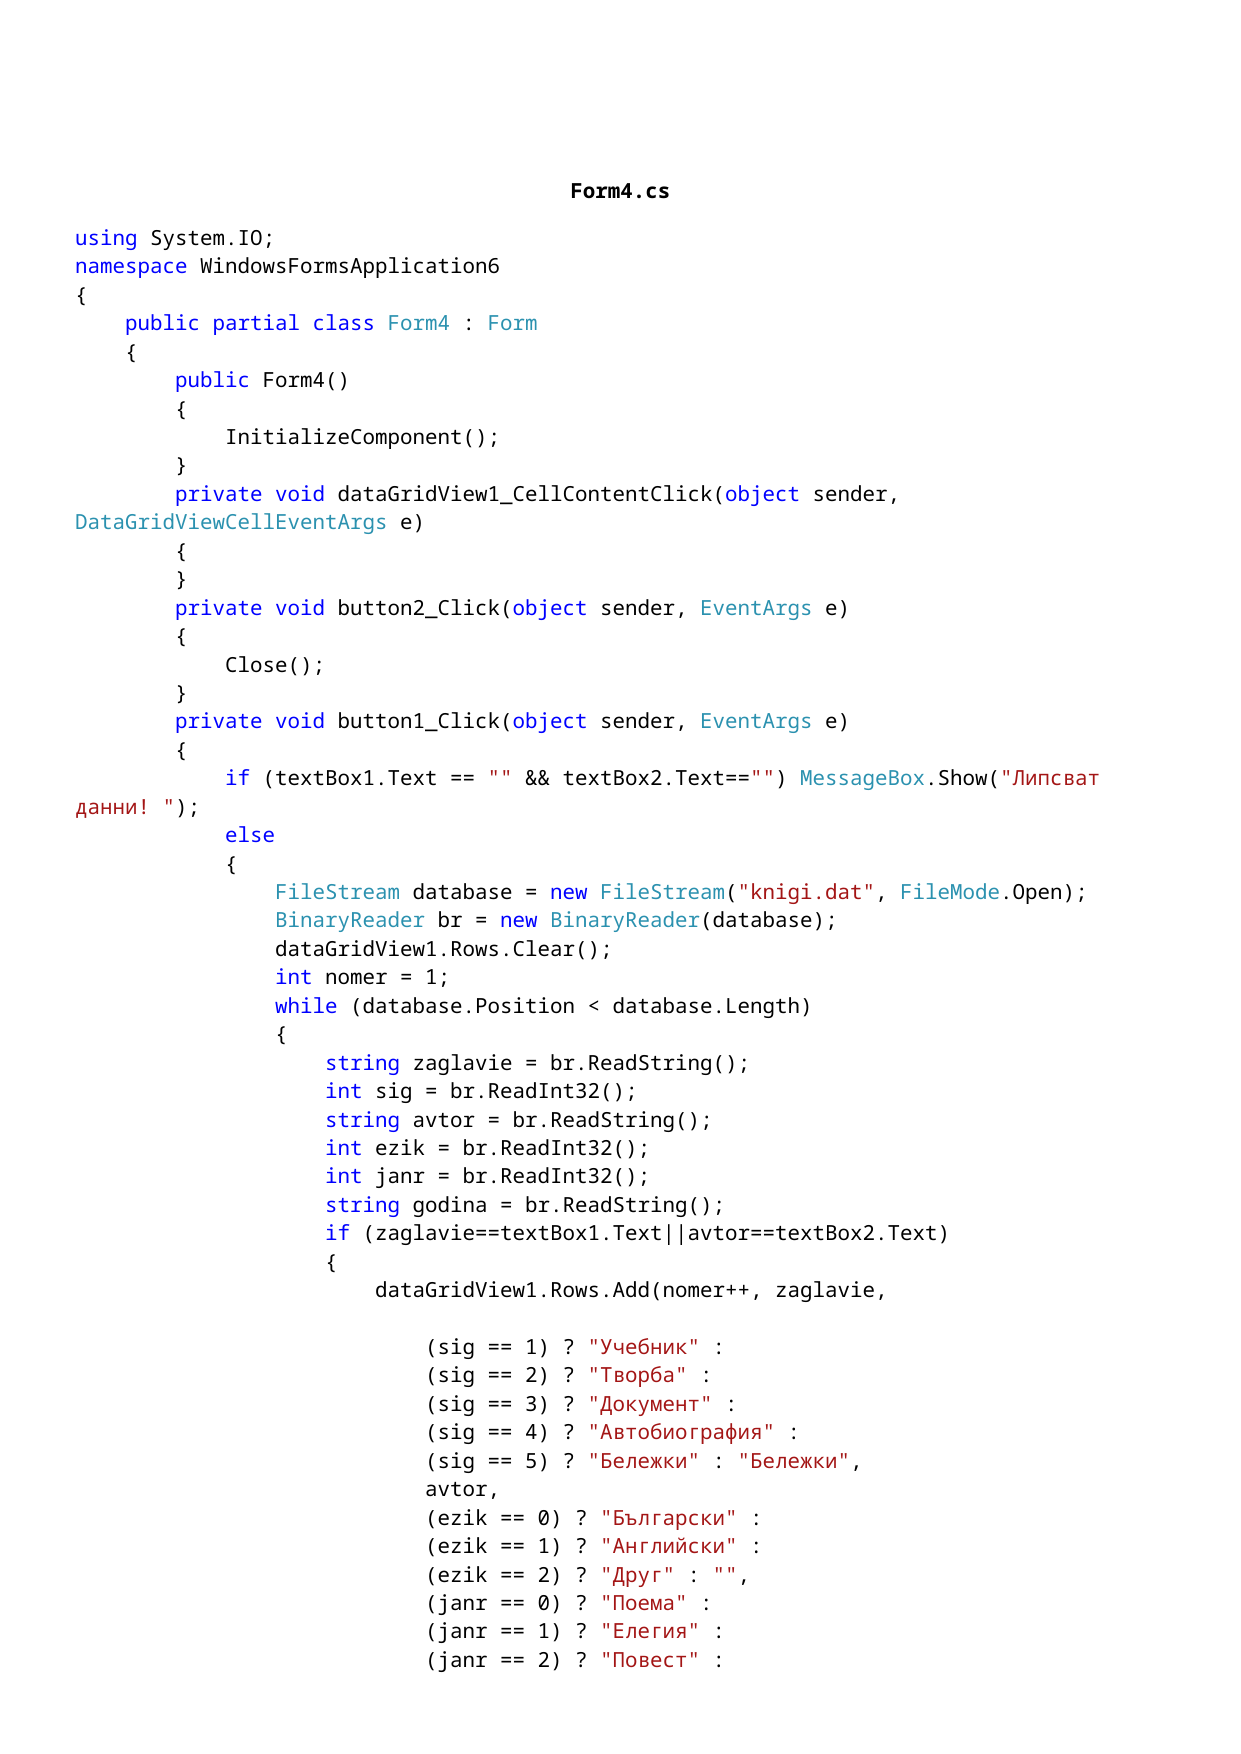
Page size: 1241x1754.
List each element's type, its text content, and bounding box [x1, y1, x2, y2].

text { [75, 621, 1165, 650]
text dataGridView1.Rows.Add(nomer++, zaglavie, [75, 1275, 1165, 1304]
text using System.IO; [75, 223, 1165, 252]
text (sig == 3) ? "Документ" : [75, 1389, 1165, 1417]
text (sig == 5) ? "Бележки" : "Бележки", [75, 1446, 1165, 1474]
text dataGridView1.Rows.Clear(); [75, 934, 1165, 962]
text int janr = br.ReadInt32(); [75, 1162, 1165, 1190]
text string godina = br.ReadString(); [75, 1190, 1165, 1218]
text int ezik = br.ReadInt32(); [75, 1133, 1165, 1162]
text } [75, 678, 1165, 707]
text } [75, 564, 1165, 593]
text Close(); [75, 650, 1165, 678]
text (sig == 2) ? "Творба" : [75, 1361, 1165, 1389]
text avtor, [75, 1474, 1165, 1503]
text (janr == 0) ? "Поема" : [75, 1588, 1165, 1617]
text string zaglavie = br.ReadString(); [75, 1048, 1165, 1076]
text { [75, 337, 1165, 365]
text while (database.Position < database.Length) [75, 991, 1165, 1019]
text string avtor = br.ReadString(); [75, 1105, 1165, 1133]
text (ezik == 1) ? "Английски" : [75, 1531, 1165, 1560]
text } [75, 451, 1165, 479]
text else [75, 820, 1165, 849]
text int sig = br.ReadInt32(); [75, 1076, 1165, 1105]
text public Form4() [75, 365, 1165, 394]
text if (zaglavie==textBox1.Text||avtor==textBox2.Text) [75, 1218, 1165, 1247]
text { [75, 536, 1165, 564]
text Form4.cs [75, 176, 1165, 204]
text (sig == 4) ? "Автобиография" : [75, 1417, 1165, 1446]
text (ezik == 2) ? "Друг" : "", [75, 1560, 1165, 1588]
text (sig == 1) ? "Учебник" : [75, 1332, 1165, 1361]
text { [75, 394, 1165, 422]
text public partial class Form4 : Form [75, 308, 1165, 337]
text { [75, 1247, 1165, 1275]
text (ezik == 0) ? "Български" : [75, 1503, 1165, 1531]
text (janr == 2) ? "Повест" : [75, 1645, 1165, 1673]
text private void button2_Click(object sender, EventArgs e) [75, 593, 1165, 621]
text if (textBox1.Text == "" && textBox2.Text=="") MessageBox.Show("Липсват данни! "); [75, 763, 1165, 820]
text { [75, 280, 1165, 308]
text (janr == 1) ? "Елегия" : [75, 1617, 1165, 1645]
text BinaryReader br = new BinaryReader(database); [75, 906, 1165, 934]
text private void dataGridView1_CellContentClick(object sender, DataGridViewCellEventArgs e) [75, 479, 1165, 536]
text { [75, 735, 1165, 763]
text private void button1_Click(object sender, EventArgs e) [75, 707, 1165, 735]
text FileStream database = new FileStream("knigi.dat", FileMode.Open); [75, 877, 1165, 906]
text { [75, 849, 1165, 877]
text int nomer = 1; [75, 962, 1165, 991]
text { [75, 1019, 1165, 1048]
text InitializeComponent(); [75, 422, 1165, 451]
text namespace WindowsFormsApplication6 [75, 252, 1165, 280]
